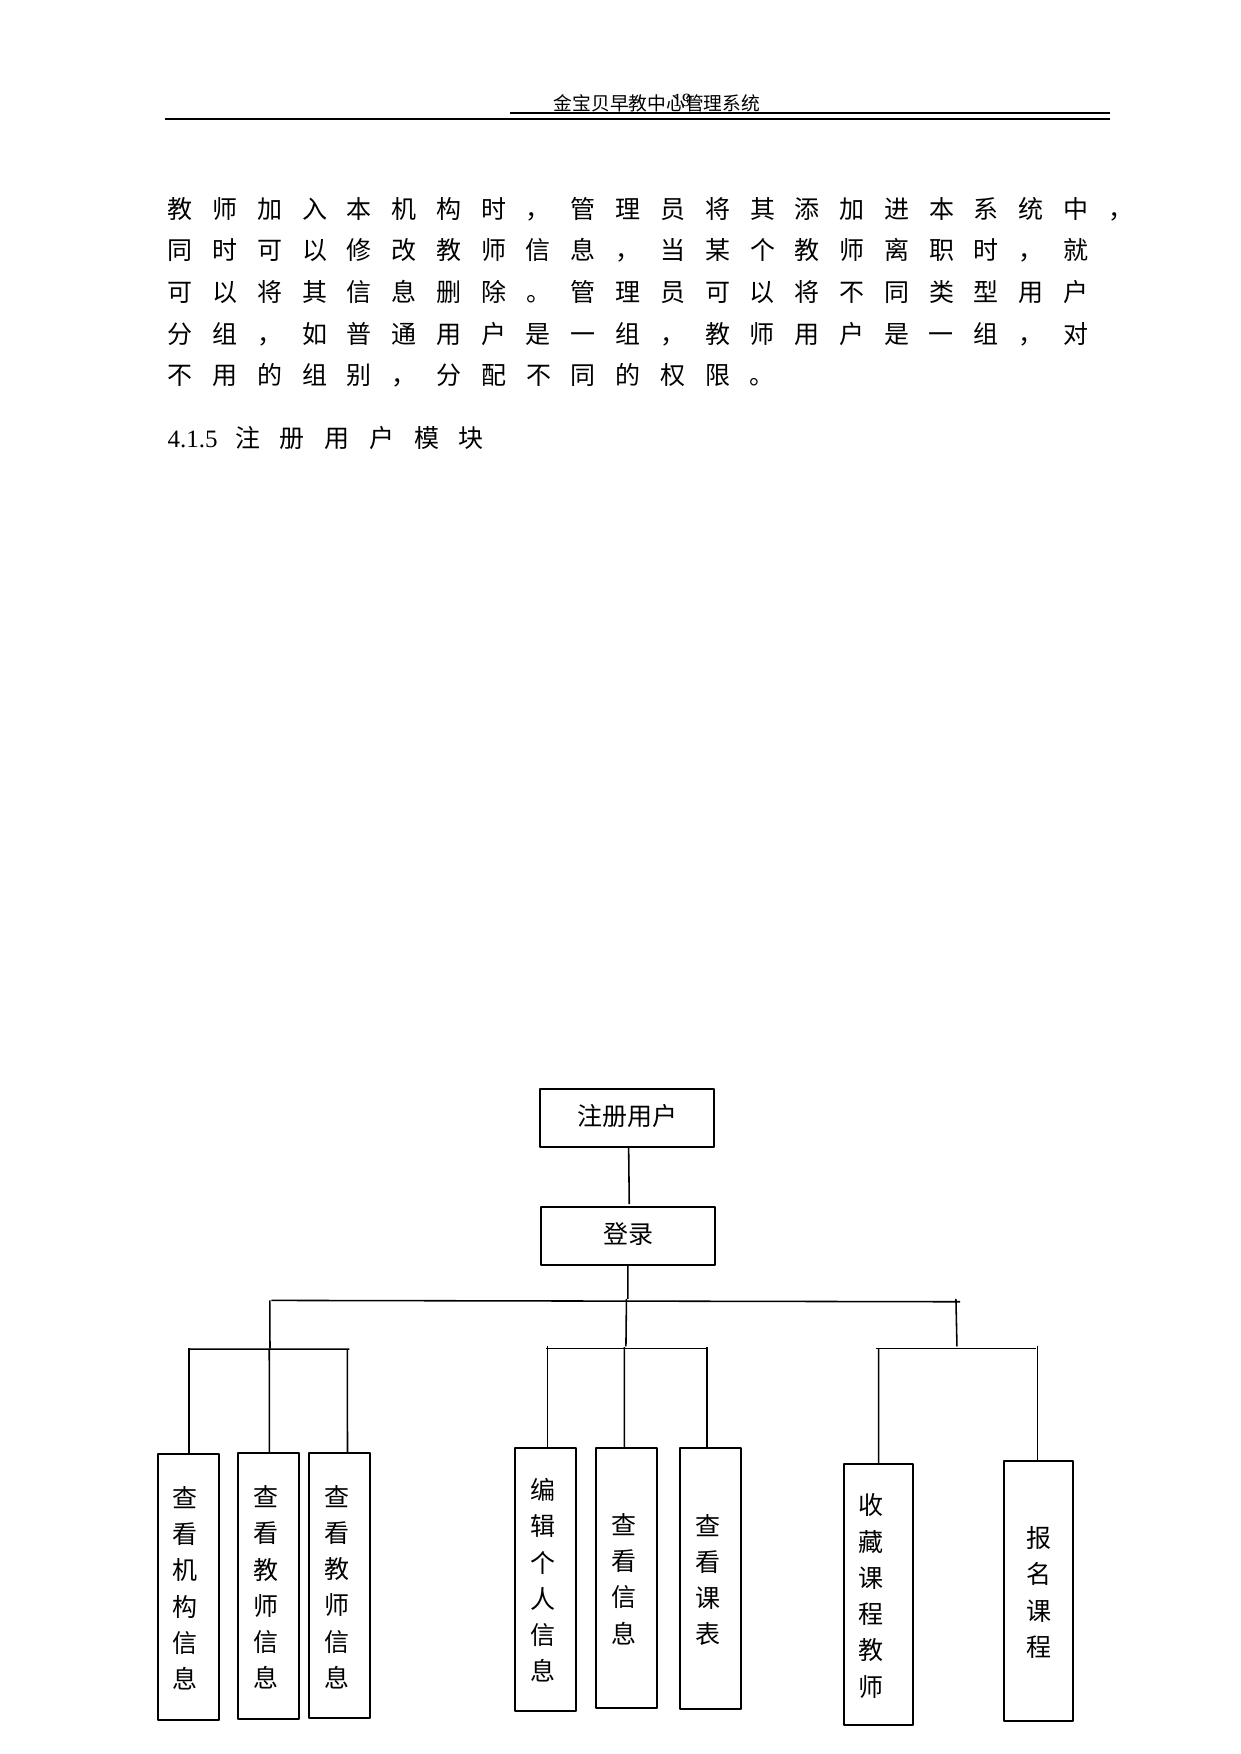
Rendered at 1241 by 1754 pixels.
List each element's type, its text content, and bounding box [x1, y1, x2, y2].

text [167, 186, 1108, 395]
subtitle 4.1.5 注册用户模块 [167, 416, 1108, 457]
